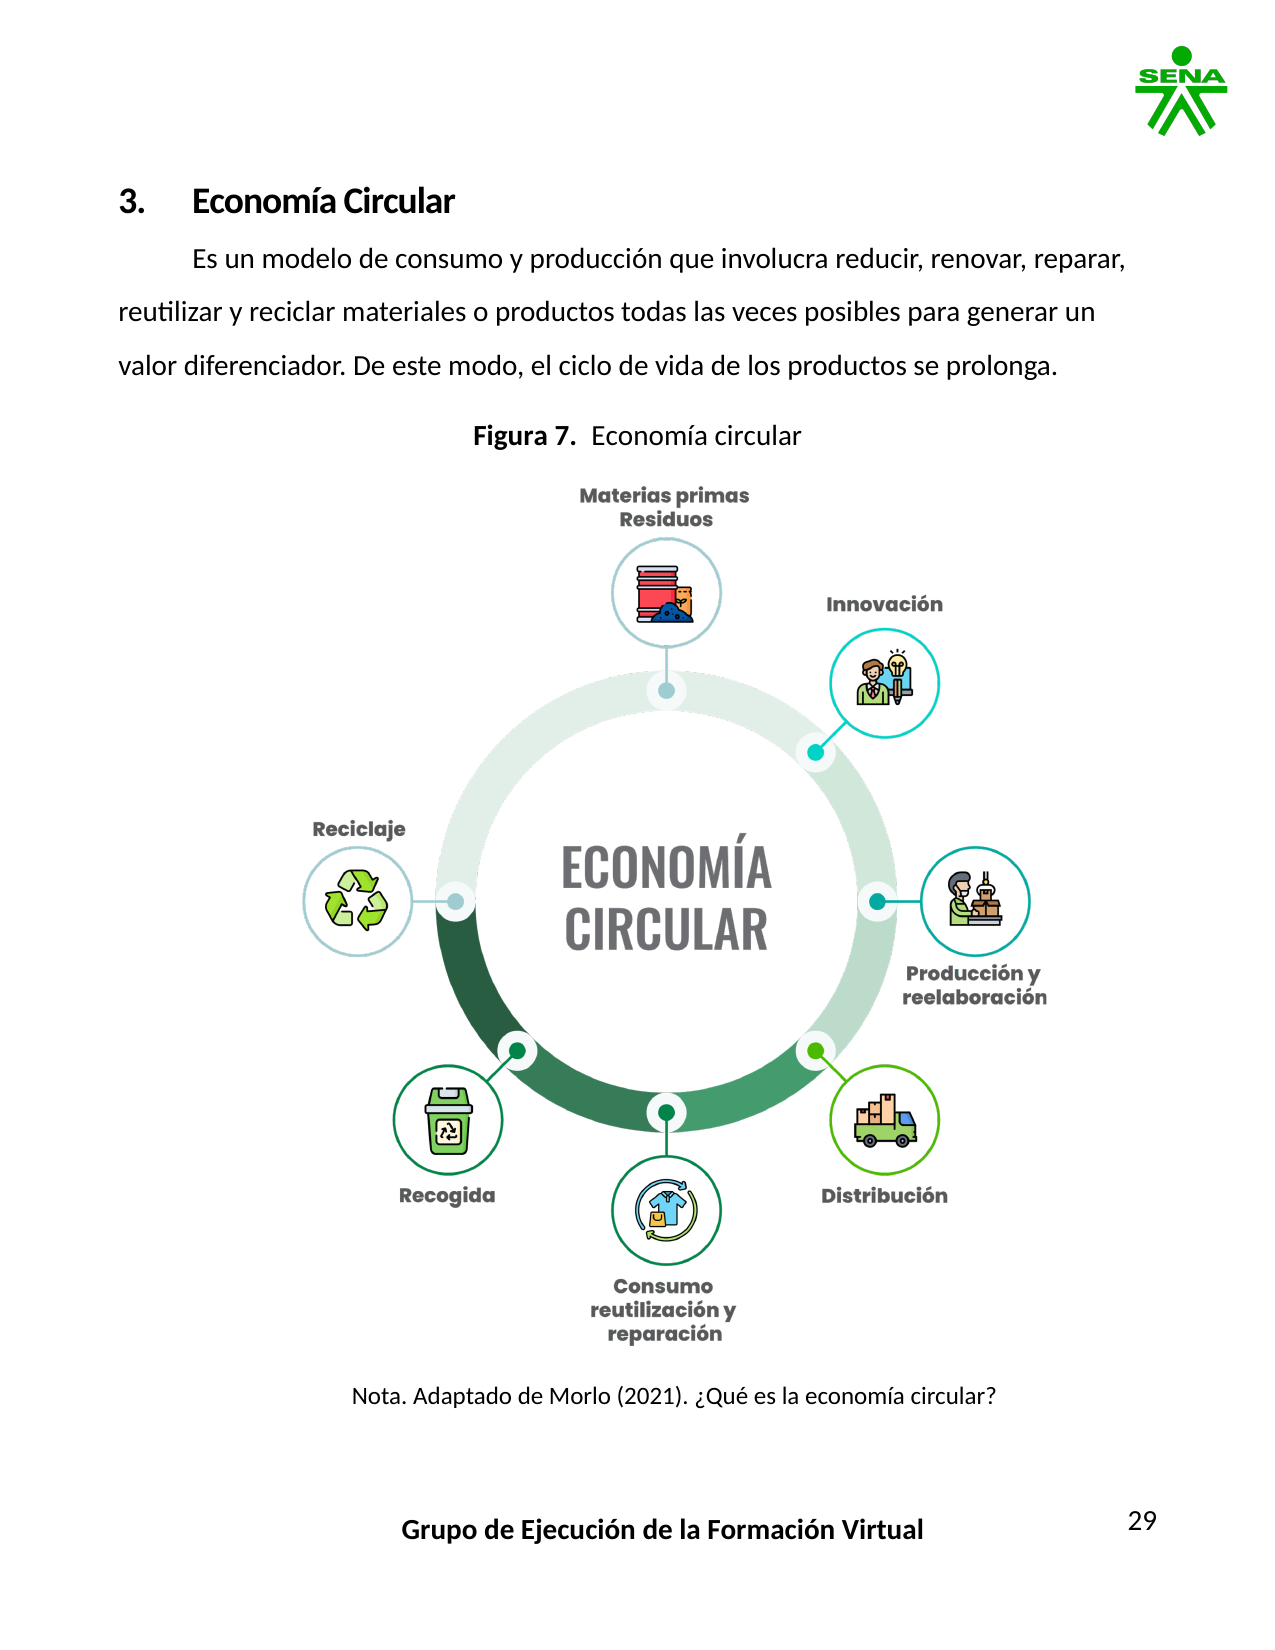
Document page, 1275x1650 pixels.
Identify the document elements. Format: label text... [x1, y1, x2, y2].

picture [1135, 46, 1228, 136]
picture [302, 486, 1047, 1346]
text Nota. Adaptado de Morlo (2021). ¿Qué es la economía circular? [118, 1380, 1157, 1411]
text Economía circular [118, 417, 1157, 452]
text Es un modelo de consumo y producción que involucra reducir, renovar, reparar, reutilizar y reciclar materiales o productos todas las veces posibles para generar un valor diferenciador. De este modo, el ciclo de vida de los productos se prolonga. [118, 240, 1157, 382]
subtitle Economía Circular [118, 177, 1157, 223]
